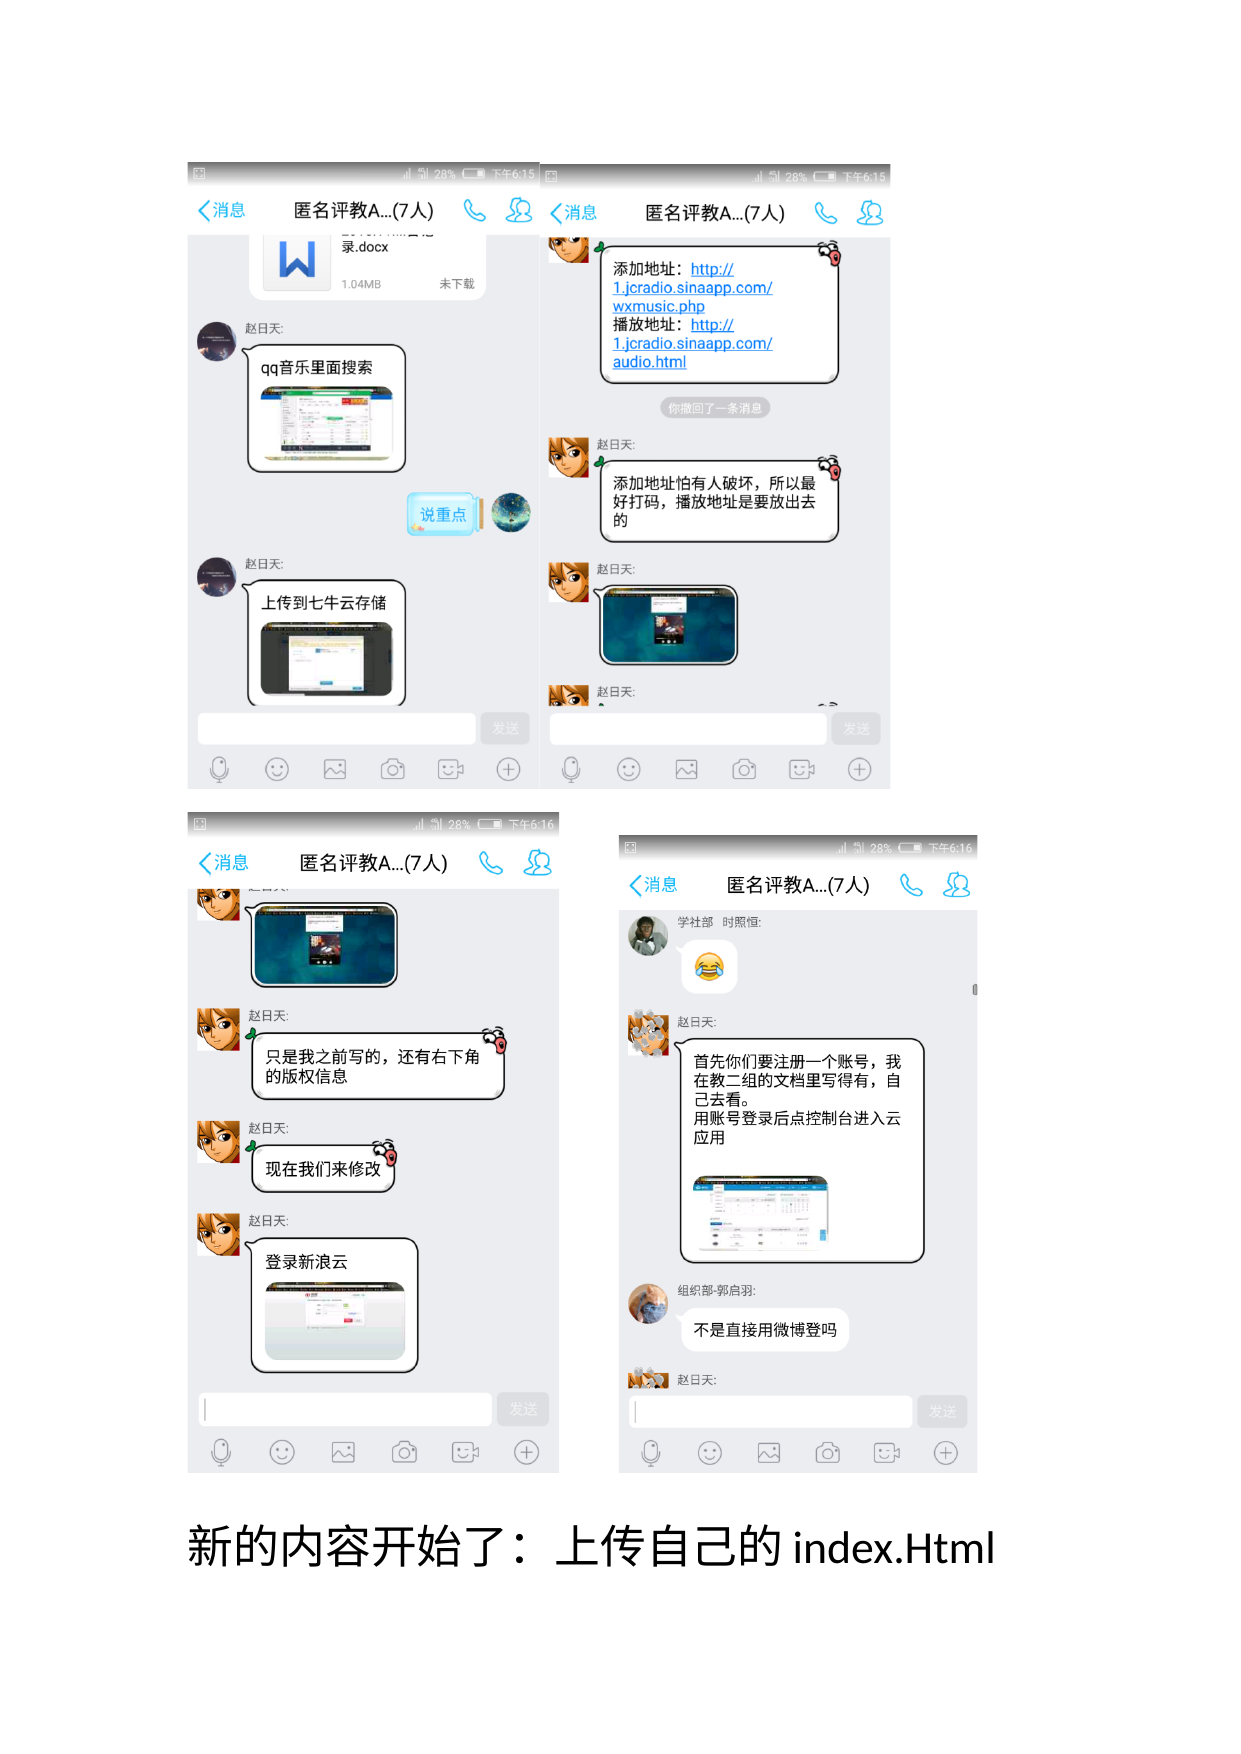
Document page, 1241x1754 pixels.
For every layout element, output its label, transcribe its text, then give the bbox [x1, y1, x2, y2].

picture [618, 835, 978, 1473]
picture [187, 812, 560, 1473]
picture [187, 162, 891, 789]
text 新的内容开始了：上传自己的index.Html [187, 1494, 1053, 1592]
